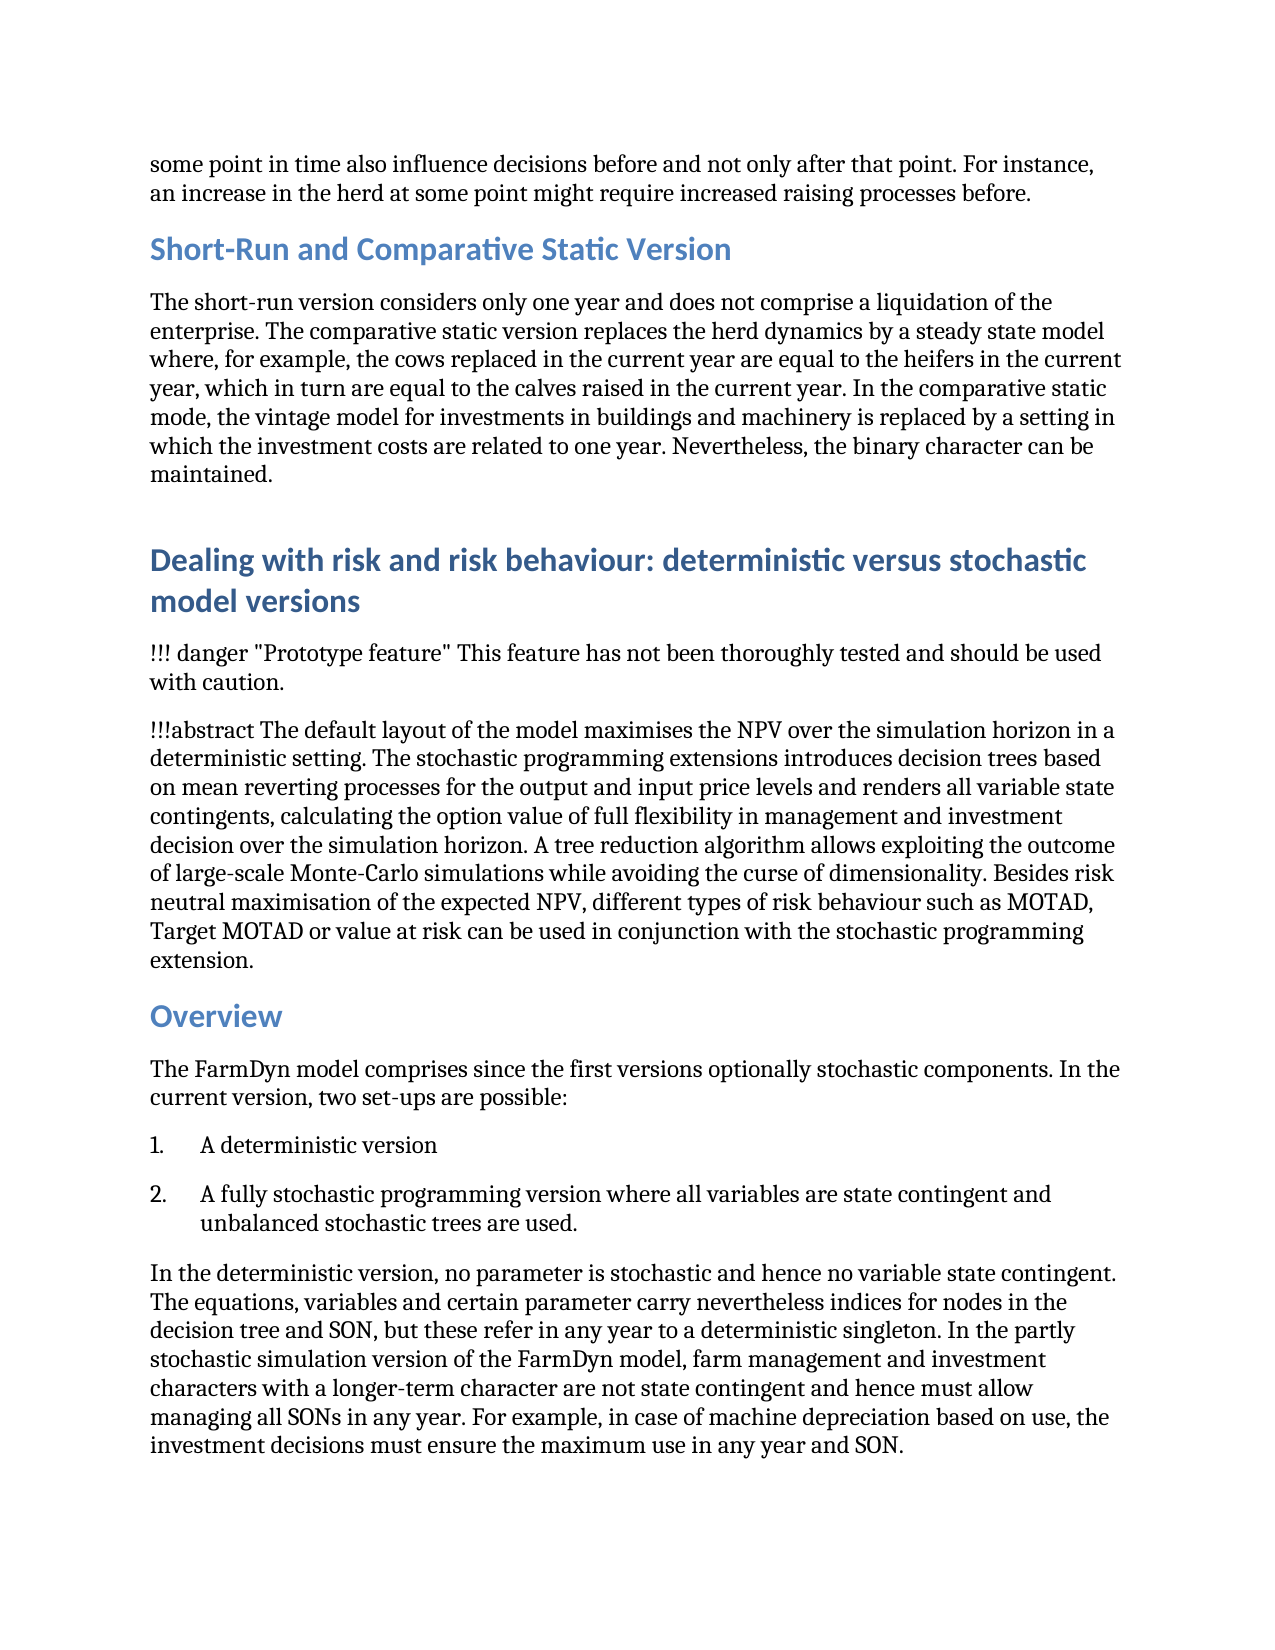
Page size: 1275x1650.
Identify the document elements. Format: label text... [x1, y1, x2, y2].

text The short-run version considers only one year and does not comprise a liquidation of the enterprise. The comparative static version replaces the herd dynamics by a steady state model where, for example, the cows replaced in the current year are equal to the heifers in the current year, which in turn are equal to the calves raised in the current year. In the comparative static mode, the vintage model for investments in buildings and machinery is replaced by a setting in which the investment costs are related to one year. Nevertheless, the binary character can be maintained. [150, 288, 1125, 489]
text In the deterministic version, no parameter is stochastic and hence no variable state contingent. The equations, variables and certain parameter carry nevertheless indices for nodes in the decision tree and SON, but these refer in any year to a deterministic singleton. In the partly stochastic simulation version of the FarmDyn model, farm management and investment characters with a longer-term character are not state contingent and hence must allow managing all SONs in any year. For example, in case of machine depreciation based on use, the investment decisions must ensure the maximum use in any year and SON. [150, 1259, 1125, 1460]
list A deterministic version [150, 1131, 1125, 1159]
list A fully stochastic programming version where all variables are state contingent and unbalanced stochastic trees are used. [150, 1180, 1125, 1238]
subtitle Dealing with risk and risk behaviour: deterministic versus stochastic model versions [150, 539, 1125, 621]
text The FarmDyn model comprises since the first versions optionally stochastic components. In the current version, two set-ups are possible: [150, 1054, 1125, 1112]
text !!! danger "Prototype feature" This feature has not been thoroughly tested and should be used with caution. [150, 639, 1125, 697]
subtitle Short-Run and Comparative Static Version [150, 228, 1125, 269]
text !!!abstract The default layout of the model maximises the NPV over the simulation horizon in a deterministic setting. The stochastic programming extensions introduces decision trees based on mean reverting processes for the output and input price levels and renders all variable state contingents, calculating the option value of full flexibility in management and investment decision over the simulation horizon. A tree reduction algorithm allows exploiting the outcome of large-scale Monte-Carlo simulations while avoiding the curse of dimensionality. Besides risk neutral maximisation of the expected NPV, different types of risk behaviour such as MOTAD, Target MOTAD or value at risk can be used in conjunction with the stochastic programming extension. [150, 716, 1125, 974]
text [150, 150, 1125, 207]
subtitle Overview [150, 995, 1125, 1036]
